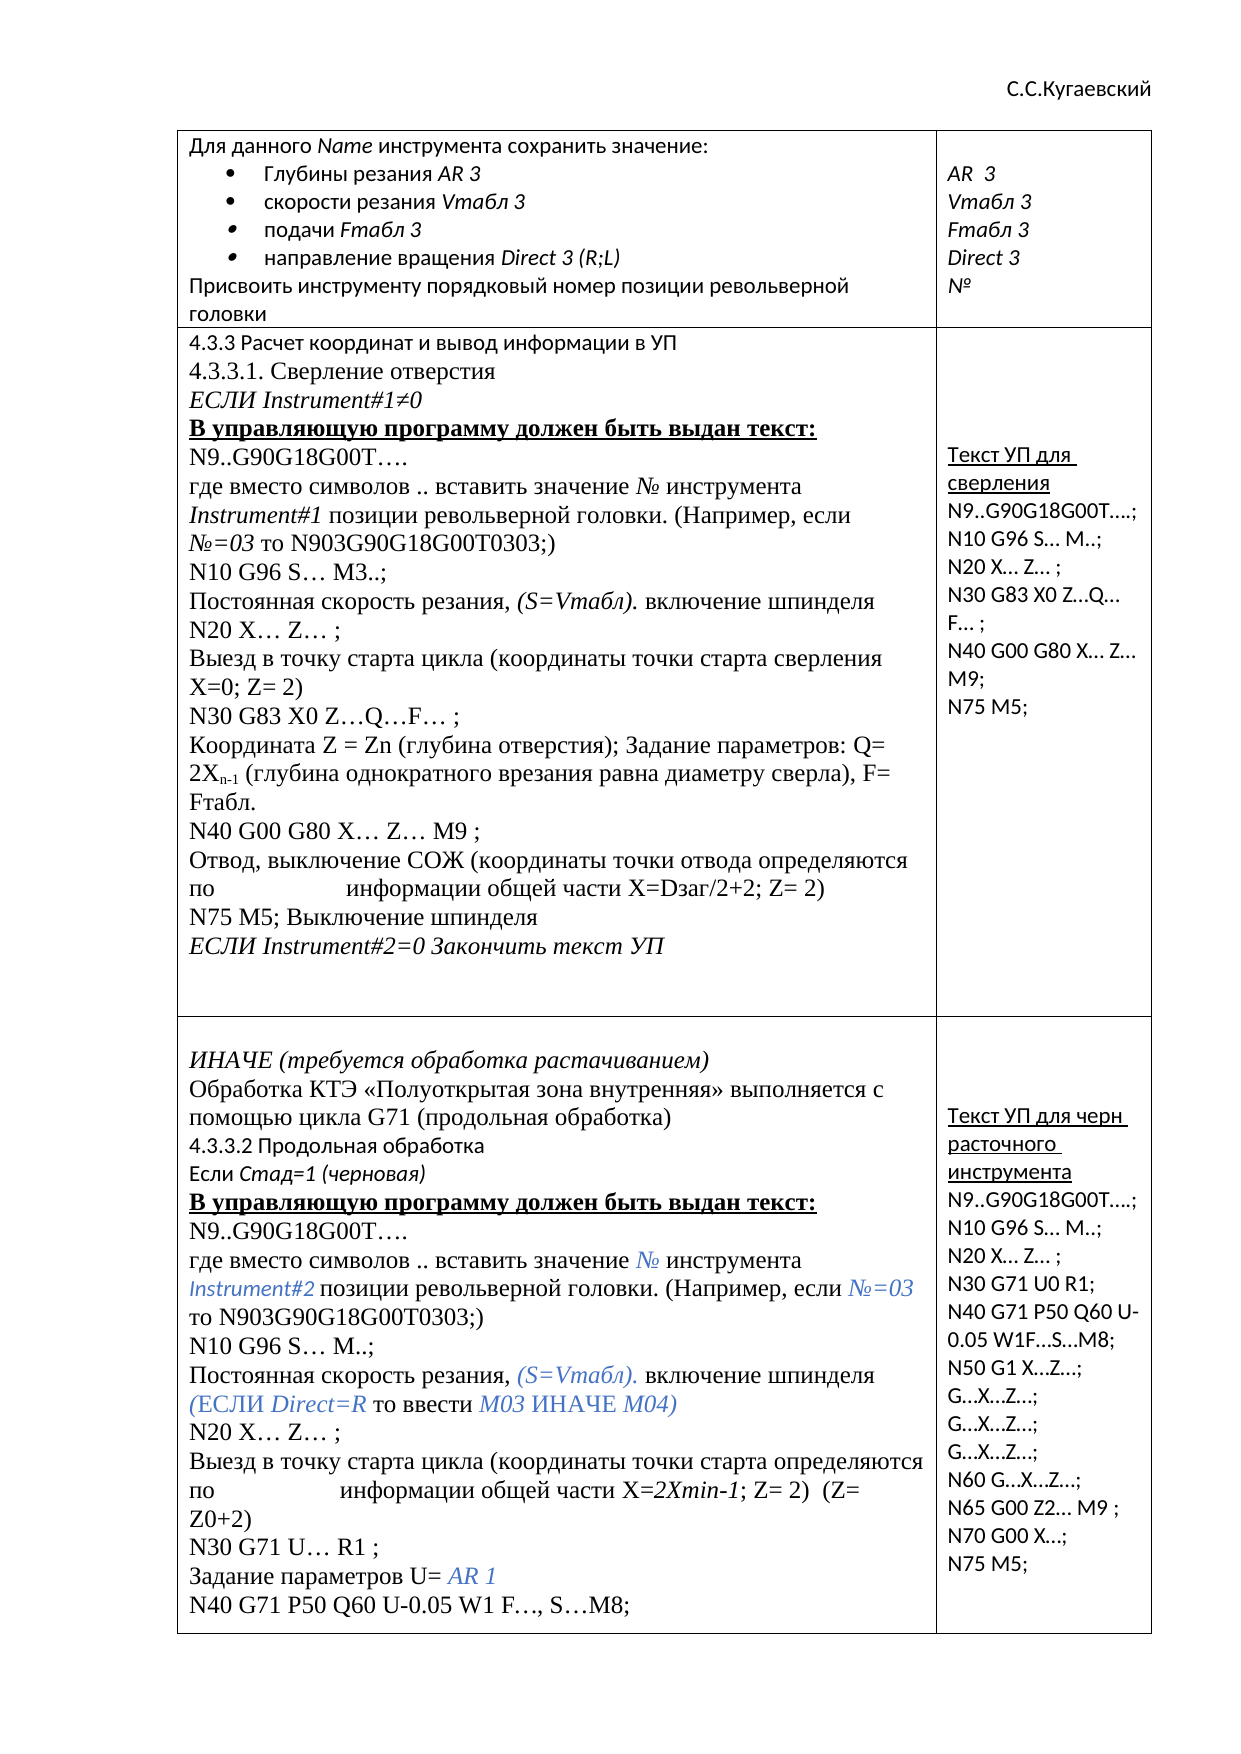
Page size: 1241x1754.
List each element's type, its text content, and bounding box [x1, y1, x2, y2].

table_cell 4.3.3 Расчет координат и вывод информации в УП 4.3.3.1. Сверление отверстия ЕСЛИ Instrument#1≠0 В управляющую программу должен быть выдан текст: N9..G90G18G00T…. где вместо символов .. вставить значение № инструмента Instrument#1 позиции револьверной головки. (Например, если №=03 то N903G90G18G00T0303;) N10 G96 S… M3..; Постоянная скорость резания, (S=Vтабл). включение шпинделя N20 X… Z… ; Выезд в точку старта цикла (координаты точки старта сверления X=0; Z= 2) N30 G83 X0 Z…Q…F… ; Координата Z = Zn (глубина отверстия); Задание параметров: Q= 2Xn-1 (глубина однократного врезания равна диаметру сверла), F= Fтабл. N40 G00 G80 X… Z… M9 ; Отвод, выключение СОЖ (координаты точки отвода определяются по информации общей части X=Dзаг/2+2; Z= 2) N75 M5; Выключение шпинделя ЕСЛИ Instrument#2=0 Закончить текст УП [178, 328, 936, 1016]
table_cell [178, 1017, 936, 1633]
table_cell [178, 131, 936, 327]
table_cell Текст УП для сверления N9..G90G18G00T….; N10 G96 S… M..; N20 X… Z… ; N30 G83 X0 Z…Q…F… ; N40 G00 G80 X… Z… M9; N75 M5; [937, 328, 1151, 1016]
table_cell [937, 1017, 1151, 1633]
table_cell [937, 131, 1151, 327]
